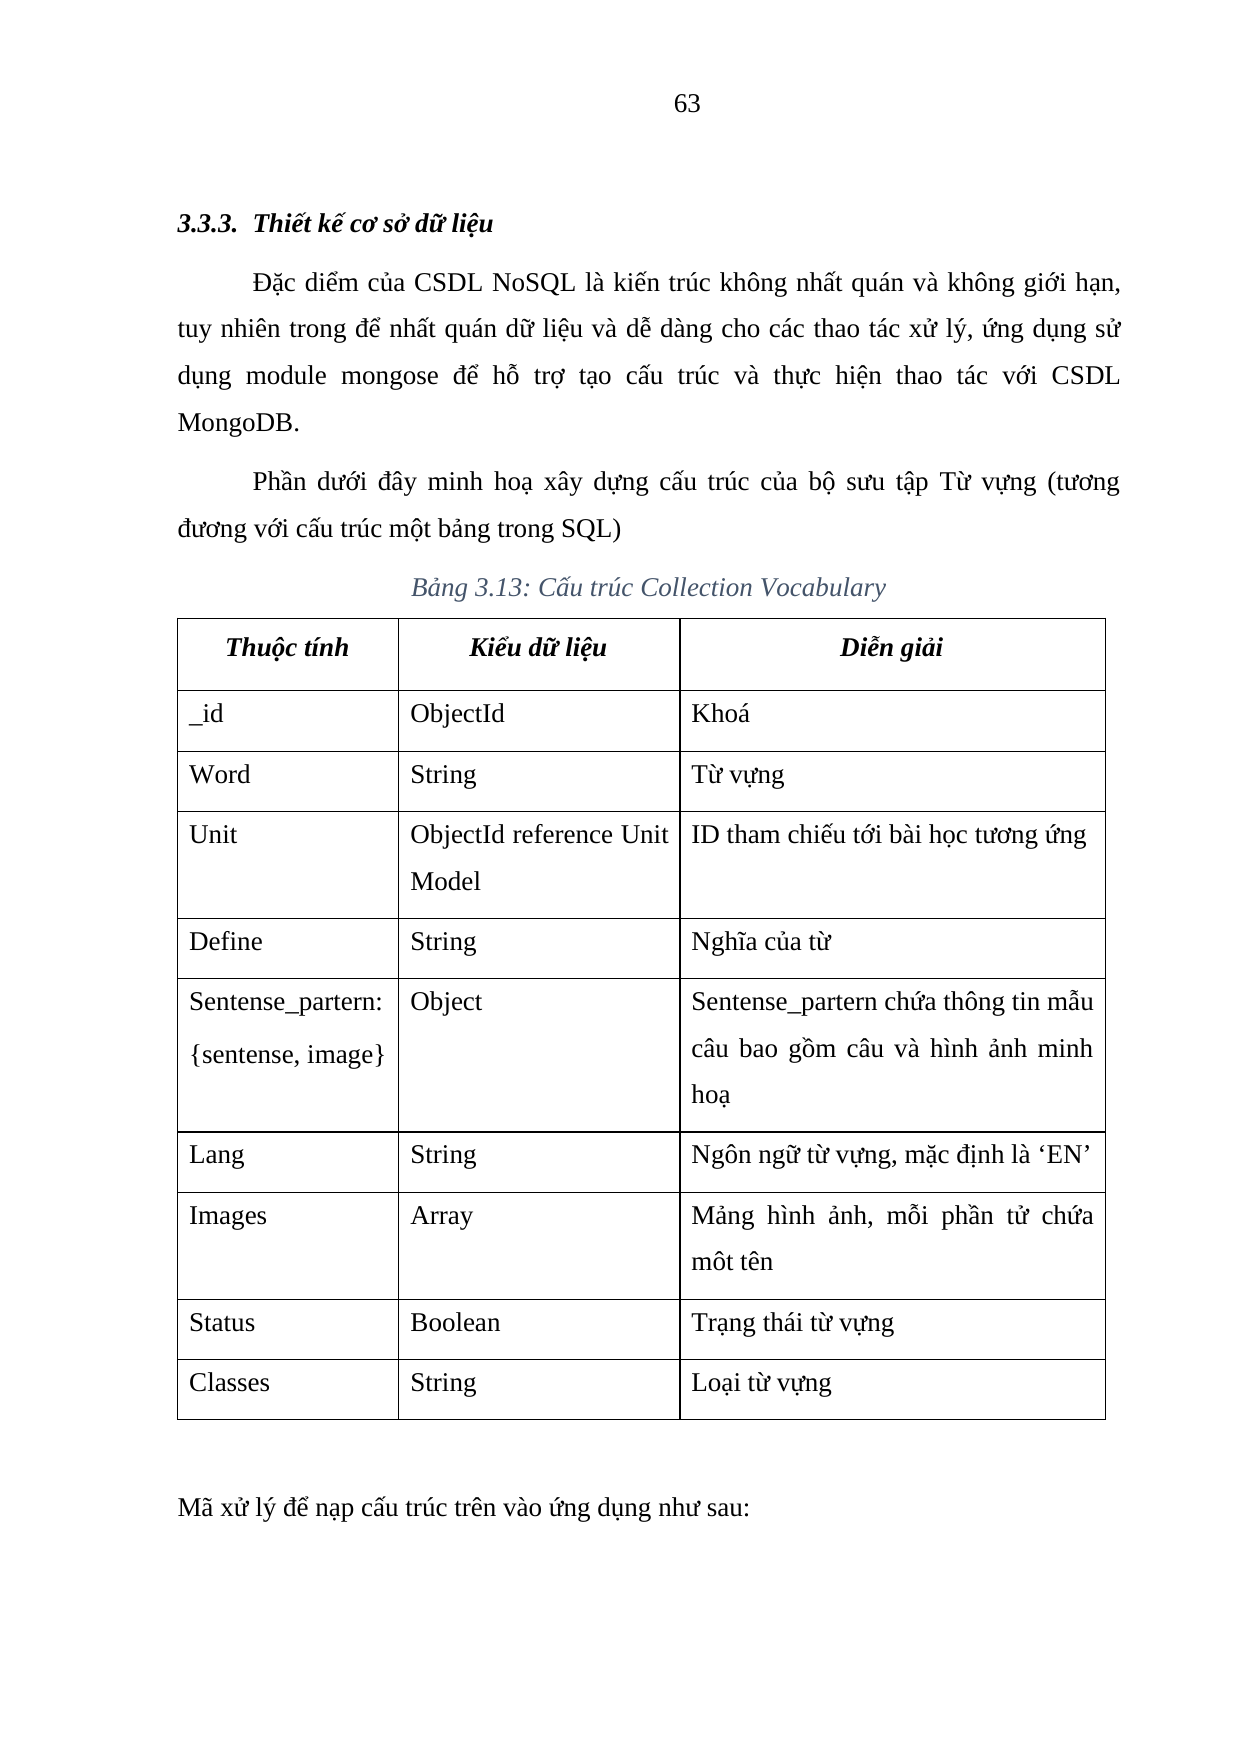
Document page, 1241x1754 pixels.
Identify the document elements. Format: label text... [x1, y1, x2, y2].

table_cell Sentense_partern: {sentense, image} [178, 979, 398, 1131]
table_cell Word [178, 752, 398, 811]
table_cell _id [178, 691, 398, 751]
text Đặc diểm của CSDL NoSQL là kiến trúc không nhất quán và không giới hạn, tuy nhiên trong để nhất quán dữ liệu và dễ dàng cho các thao tác xử lý, ứng dụng sử dụng module mongose để hỗ trợ tạo cấu trúc và thực hiện thao tác với CSDL MongoDB. [177, 266, 1122, 437]
table_header Diễn giải [681, 619, 1105, 690]
table_cell Trạng thái từ vựng [681, 1300, 1105, 1359]
table_cell String [399, 752, 679, 811]
table_header Thuộc tính [178, 619, 398, 690]
table_cell Classes [178, 1360, 398, 1419]
subtitle Thiết kế cơ sở dữ liệu [177, 207, 1122, 238]
table_cell ObjectId [399, 691, 679, 751]
table_cell Unit [178, 812, 398, 918]
table_cell Define [178, 919, 398, 978]
table_cell Sentense_partern chứa thông tin mẫu câu bao gồm câu và hình ảnh minh hoạ [681, 979, 1105, 1131]
table_cell Nghĩa của từ [681, 919, 1105, 978]
table_cell Loại từ vựng [681, 1360, 1105, 1419]
table_cell Array [399, 1193, 679, 1298]
text Phần dưới đây minh hoạ xây dựng cấu trúc của bộ sưu tập Từ vựng (tương đương với cấu trúc một bảng trong SQL) [177, 465, 1122, 543]
table_cell Khoá [681, 691, 1105, 751]
table_cell Object [399, 979, 679, 1131]
table_cell Ngôn ngữ từ vựng, mặc định là ‘EN’ [681, 1133, 1105, 1192]
table_cell String [399, 919, 679, 978]
table_header Kiểu dữ liệu [399, 619, 679, 690]
text Mã xử lý để nạp cấu trúc trên vào ứng dụng như sau: [177, 1492, 1122, 1523]
table_cell Boolean [399, 1300, 679, 1359]
table_cell Images [178, 1193, 398, 1298]
table_cell Từ vựng [681, 752, 1105, 811]
table_cell String [399, 1133, 679, 1192]
table_cell ID tham chiếu tới bài học tương ứng [681, 812, 1105, 918]
table_cell String [399, 1360, 679, 1419]
table_cell ObjectId reference Unit Model [399, 812, 679, 918]
table_cell Mảng hình ảnh, mỗi phần tử chứa môt tên [681, 1193, 1105, 1298]
table_cell Lang [178, 1133, 398, 1192]
table_cell Status [178, 1300, 398, 1359]
